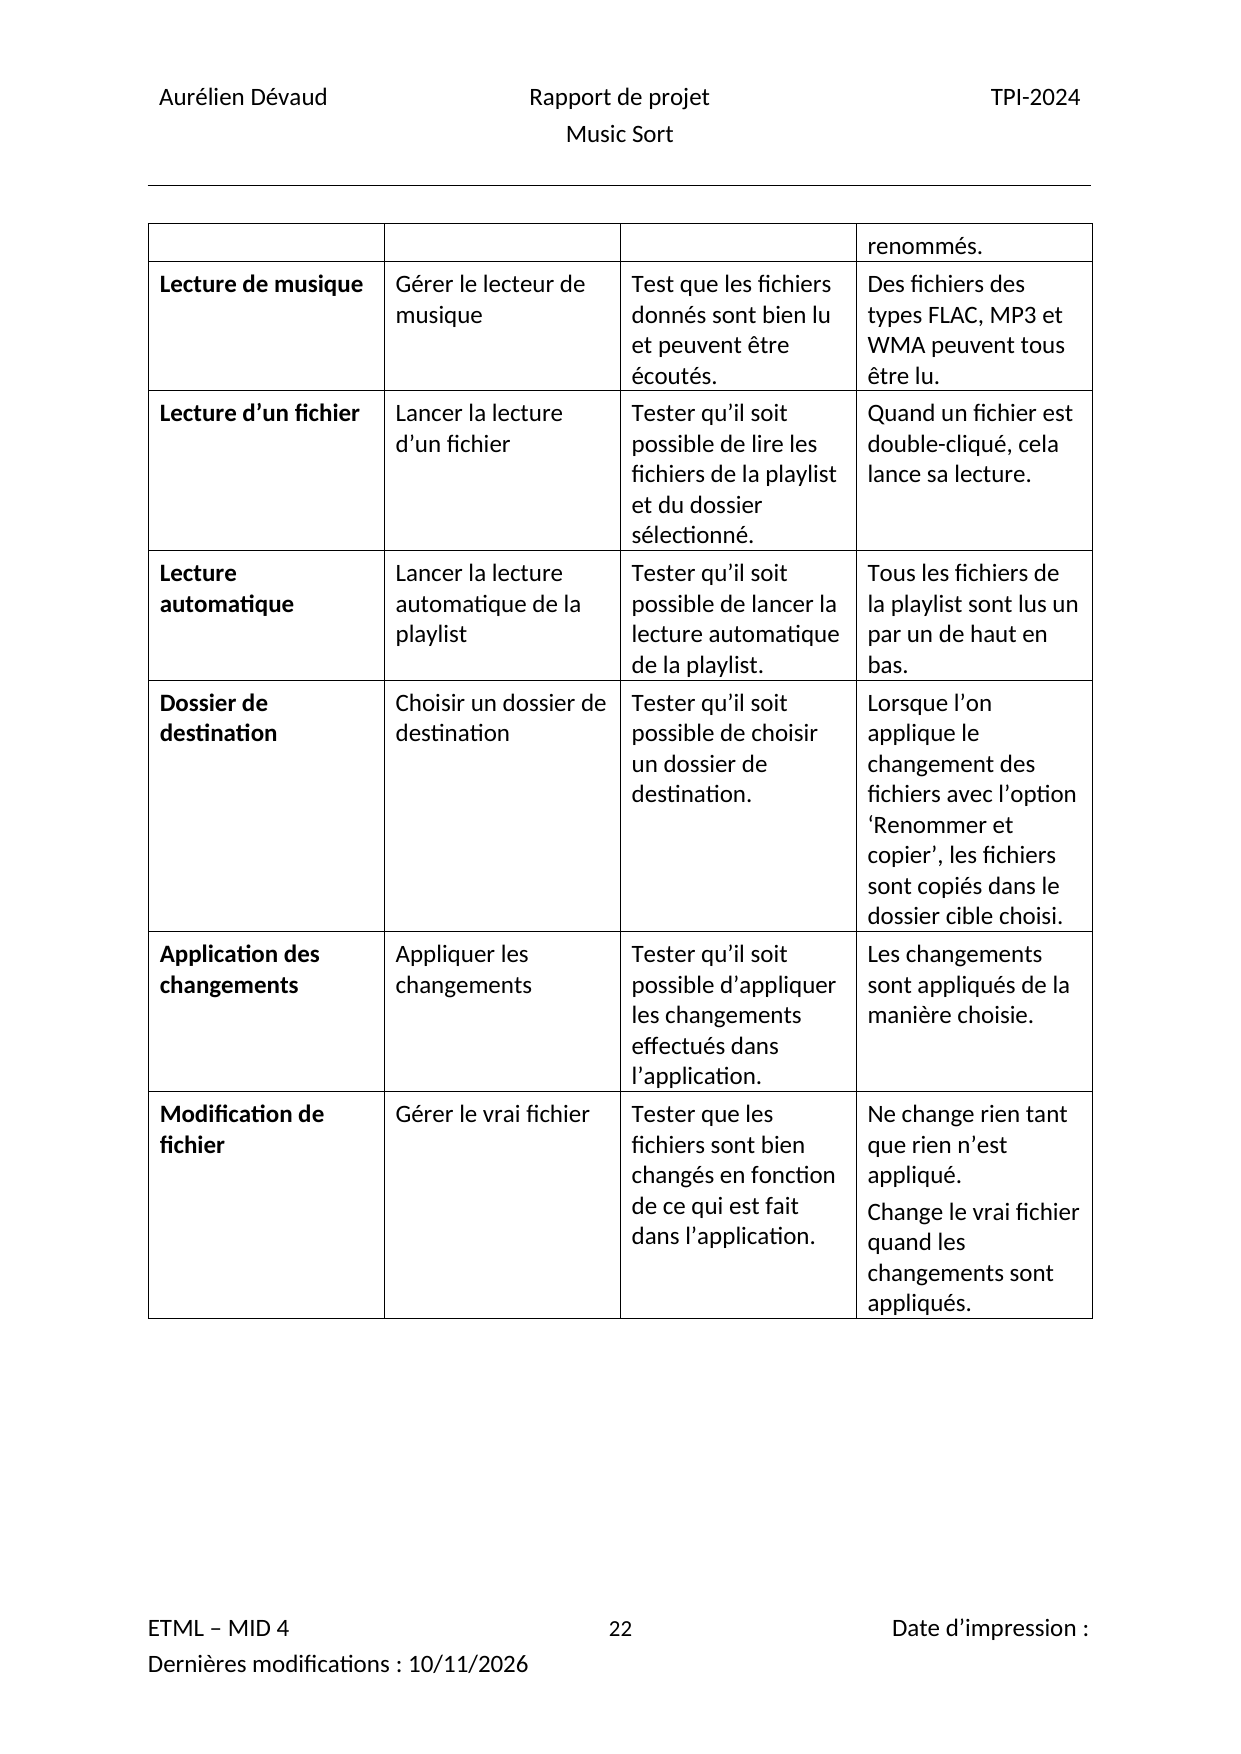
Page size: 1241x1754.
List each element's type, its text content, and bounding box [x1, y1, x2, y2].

table_cell Tester qu’il soit possible de lancer la lecture automatique de la playlist. [621, 551, 856, 679]
table_cell Ne change rien tant que rien n’est appliqué. Change le vrai fichier quand les changements sont appliqués. [857, 1092, 1092, 1318]
table_cell Gérer le lecteur de musique [385, 262, 620, 390]
table_cell Quand un fichier est double-cliqué, cela lance sa lecture. [857, 391, 1092, 550]
table_cell Lecture automatique [149, 551, 384, 679]
table_cell Lorsque l’on applique le changement des fichiers avec l’option ‘Renommer et copier’, les fichiers sont copiés dans le dossier cible choisi. [857, 681, 1092, 931]
table_cell Test que les fichiers donnés sont bien lu et peuvent être écoutés. [621, 262, 856, 390]
table_cell Dossier de destination [149, 681, 384, 931]
table_cell Tester qu’il soit possible de choisir un dossier de destination. [621, 681, 856, 931]
table_cell Application des changements [149, 932, 384, 1091]
table_cell Lancer la lecture d’un fichier [385, 391, 620, 550]
table_cell Les changements sont appliqués de la manière choisie. [857, 932, 1092, 1091]
table_cell Des fichiers des types FLAC, MP3 et WMA peuvent tous être lu. [857, 262, 1092, 390]
table_cell Lecture d’un fichier [149, 391, 384, 550]
table_cell Lancer la lecture automatique de la playlist [385, 551, 620, 679]
table_cell Modification de fichier [149, 1092, 384, 1318]
table_cell Appliquer les changements [385, 932, 620, 1091]
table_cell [857, 224, 1092, 261]
table_cell Choisir un dossier de destination [385, 681, 620, 931]
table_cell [385, 224, 620, 261]
table_cell Lecture de musique [149, 262, 384, 390]
table_cell Tester qu’il soit possible d’appliquer les changements effectués dans l’application. [621, 932, 856, 1091]
table_cell Gérer le vrai fichier [385, 1092, 620, 1318]
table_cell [621, 224, 856, 261]
table_cell Tous les fichiers de la playlist sont lus un par un de haut en bas. [857, 551, 1092, 679]
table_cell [149, 224, 384, 261]
table_cell Tester qu’il soit possible de lire les fichiers de la playlist et du dossier sélectionné. [621, 391, 856, 550]
table_cell Tester que les fichiers sont bien changés en fonction de ce qui est fait dans l’application. [621, 1092, 856, 1318]
